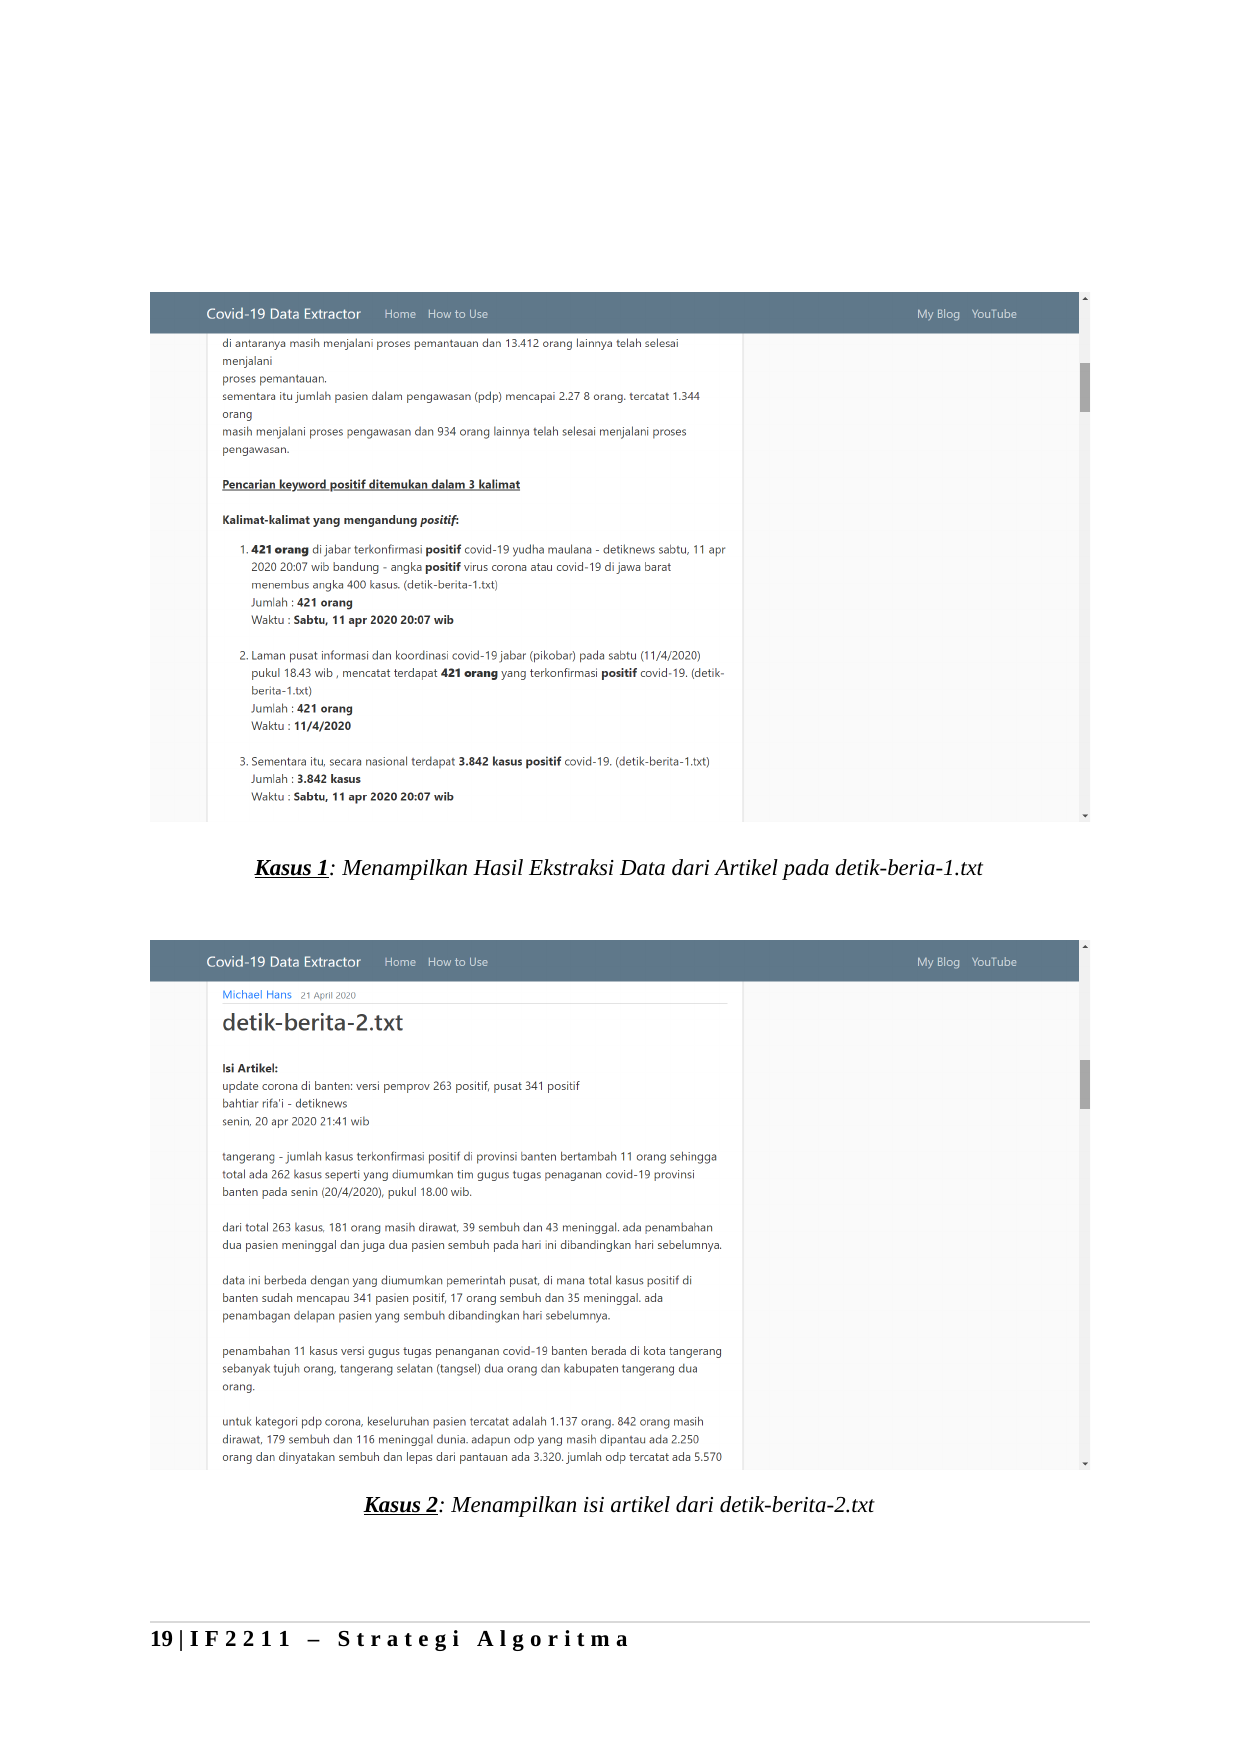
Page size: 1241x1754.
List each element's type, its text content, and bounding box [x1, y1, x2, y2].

text Kasus 2: Menampilkan isi artikel dari detik-berita-2.txt [150, 1470, 1090, 1517]
text Kasus 1: Menampilkan Hasil Ekstraksi Data dari Artikel pada detik-beria-1.txt [150, 822, 1090, 880]
picture [150, 292, 1091, 822]
picture [150, 940, 1091, 1470]
